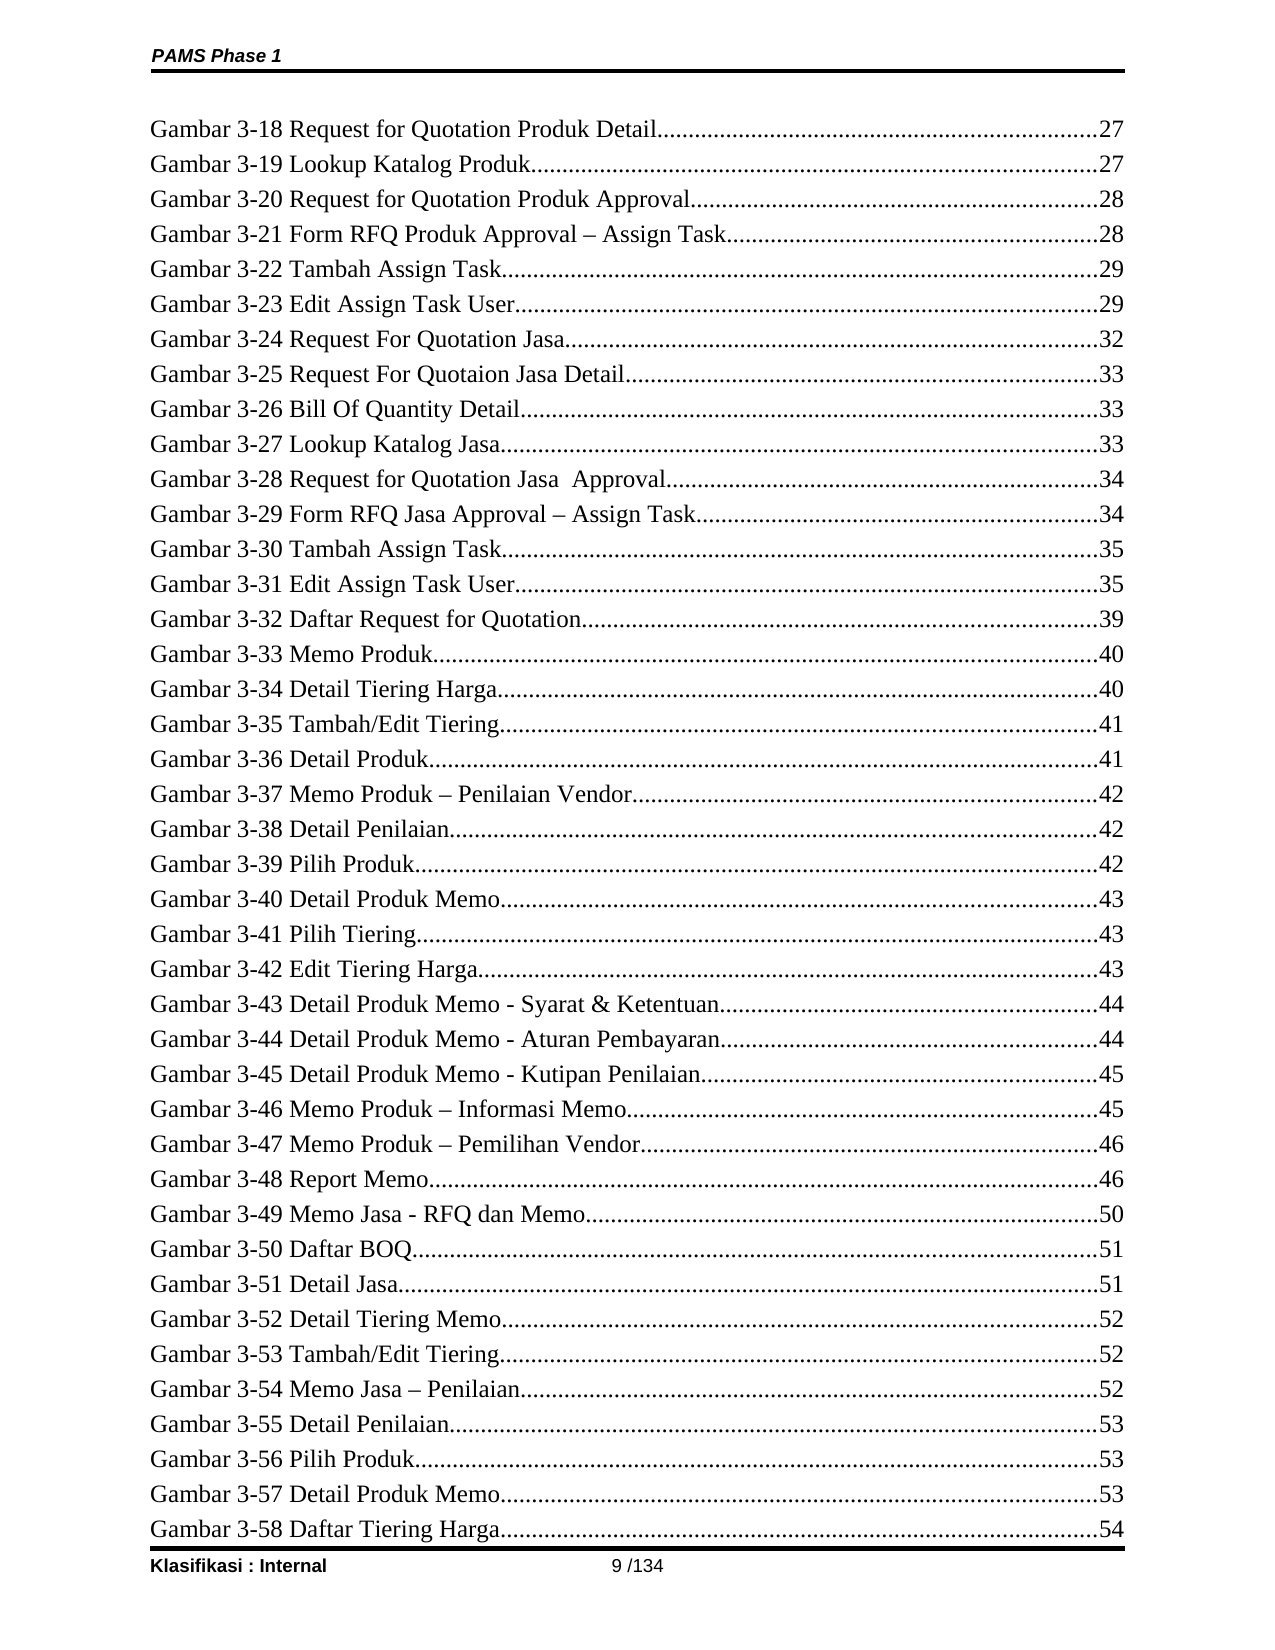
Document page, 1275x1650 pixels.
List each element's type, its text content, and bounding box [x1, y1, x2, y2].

text Gambar 3-47 Memo Produk – Pemilihan Vendor 46 [150, 1129, 1125, 1158]
text Gambar 3-53 Tambah/Edit Tiering 52 [150, 1339, 1125, 1368]
text Gambar 3-41 Pilih Tiering 43 [150, 919, 1125, 948]
text Gambar 3-48 Report Memo 46 [150, 1164, 1125, 1193]
text Gambar 3-56 Pilih Produk 53 [150, 1444, 1125, 1473]
text Gambar 3-23 Edit Assign Task User 29 [150, 289, 1125, 318]
text Gambar 3-20 Request for Quotation Produk Approval 28 [150, 184, 1125, 213]
text Gambar 3-22 Tambah Assign Task 29 [150, 254, 1125, 283]
text Gambar 3-32 Daftar Request for Quotation 39 [150, 604, 1125, 633]
text Gambar 3-57 Detail Produk Memo 53 [150, 1479, 1125, 1508]
text Gambar 3-44 Detail Produk Memo - Aturan Pembayaran 44 [150, 1024, 1125, 1053]
text Gambar 3-36 Detail Produk 41 [150, 744, 1125, 773]
text Gambar 3-19 Lookup Katalog Produk 27 [150, 149, 1125, 178]
text Gambar 3-27 Lookup Katalog Jasa 33 [150, 429, 1125, 458]
text Gambar 3-34 Detail Tiering Harga 40 [150, 674, 1125, 703]
text Gambar 3-46 Memo Produk – Informasi Memo 45 [150, 1094, 1125, 1123]
text Gambar 3-58 Daftar Tiering Harga 54 [150, 1514, 1125, 1543]
text Gambar 3-54 Memo Jasa – Penilaian 52 [150, 1374, 1125, 1403]
text Gambar 3-50 Daftar BOQ 51 [150, 1234, 1125, 1263]
text Gambar 3-45 Detail Produk Memo - Kutipan Penilaian 45 [150, 1059, 1125, 1088]
text Gambar 3-51 Detail Jasa 51 [150, 1269, 1125, 1298]
text Gambar 3-24 Request For Quotation Jasa 32 [150, 324, 1125, 353]
text Gambar 3-52 Detail Tiering Memo 52 [150, 1304, 1125, 1333]
text Gambar 3-37 Memo Produk – Penilaian Vendor 42 [150, 779, 1125, 808]
text Gambar 3-49 Memo Jasa - RFQ dan Memo 50 [150, 1199, 1125, 1228]
text Gambar 3-33 Memo Produk 40 [150, 639, 1125, 668]
text Gambar 3-28 Request for Quotation Jasa Approval 34 [150, 464, 1125, 493]
text Gambar 3-18 Request for Quotation Produk Detail 27 [150, 114, 1125, 143]
text Gambar 3-43 Detail Produk Memo - Syarat & Ketentuan 44 [150, 989, 1125, 1018]
text Gambar 3-25 Request For Quotaion Jasa Detail 33 [150, 359, 1125, 388]
text Gambar 3-39 Pilih Produk 42 [150, 849, 1125, 878]
text Gambar 3-38 Detail Penilaian 42 [150, 814, 1125, 843]
text Gambar 3-30 Tambah Assign Task 35 [150, 534, 1125, 563]
text Gambar 3-35 Tambah/Edit Tiering 41 [150, 709, 1125, 738]
text Gambar 3-21 Form RFQ Produk Approval – Assign Task 28 [150, 219, 1125, 248]
text Gambar 3-55 Detail Penilaian 53 [150, 1409, 1125, 1438]
text Gambar 3-42 Edit Tiering Harga 43 [150, 954, 1125, 983]
text Gambar 3-31 Edit Assign Task User 35 [150, 569, 1125, 598]
text Gambar 3-40 Detail Produk Memo 43 [150, 884, 1125, 913]
text Gambar 3-26 Bill Of Quantity Detail 33 [150, 394, 1125, 423]
text Gambar 3-29 Form RFQ Jasa Approval – Assign Task 34 [150, 499, 1125, 528]
